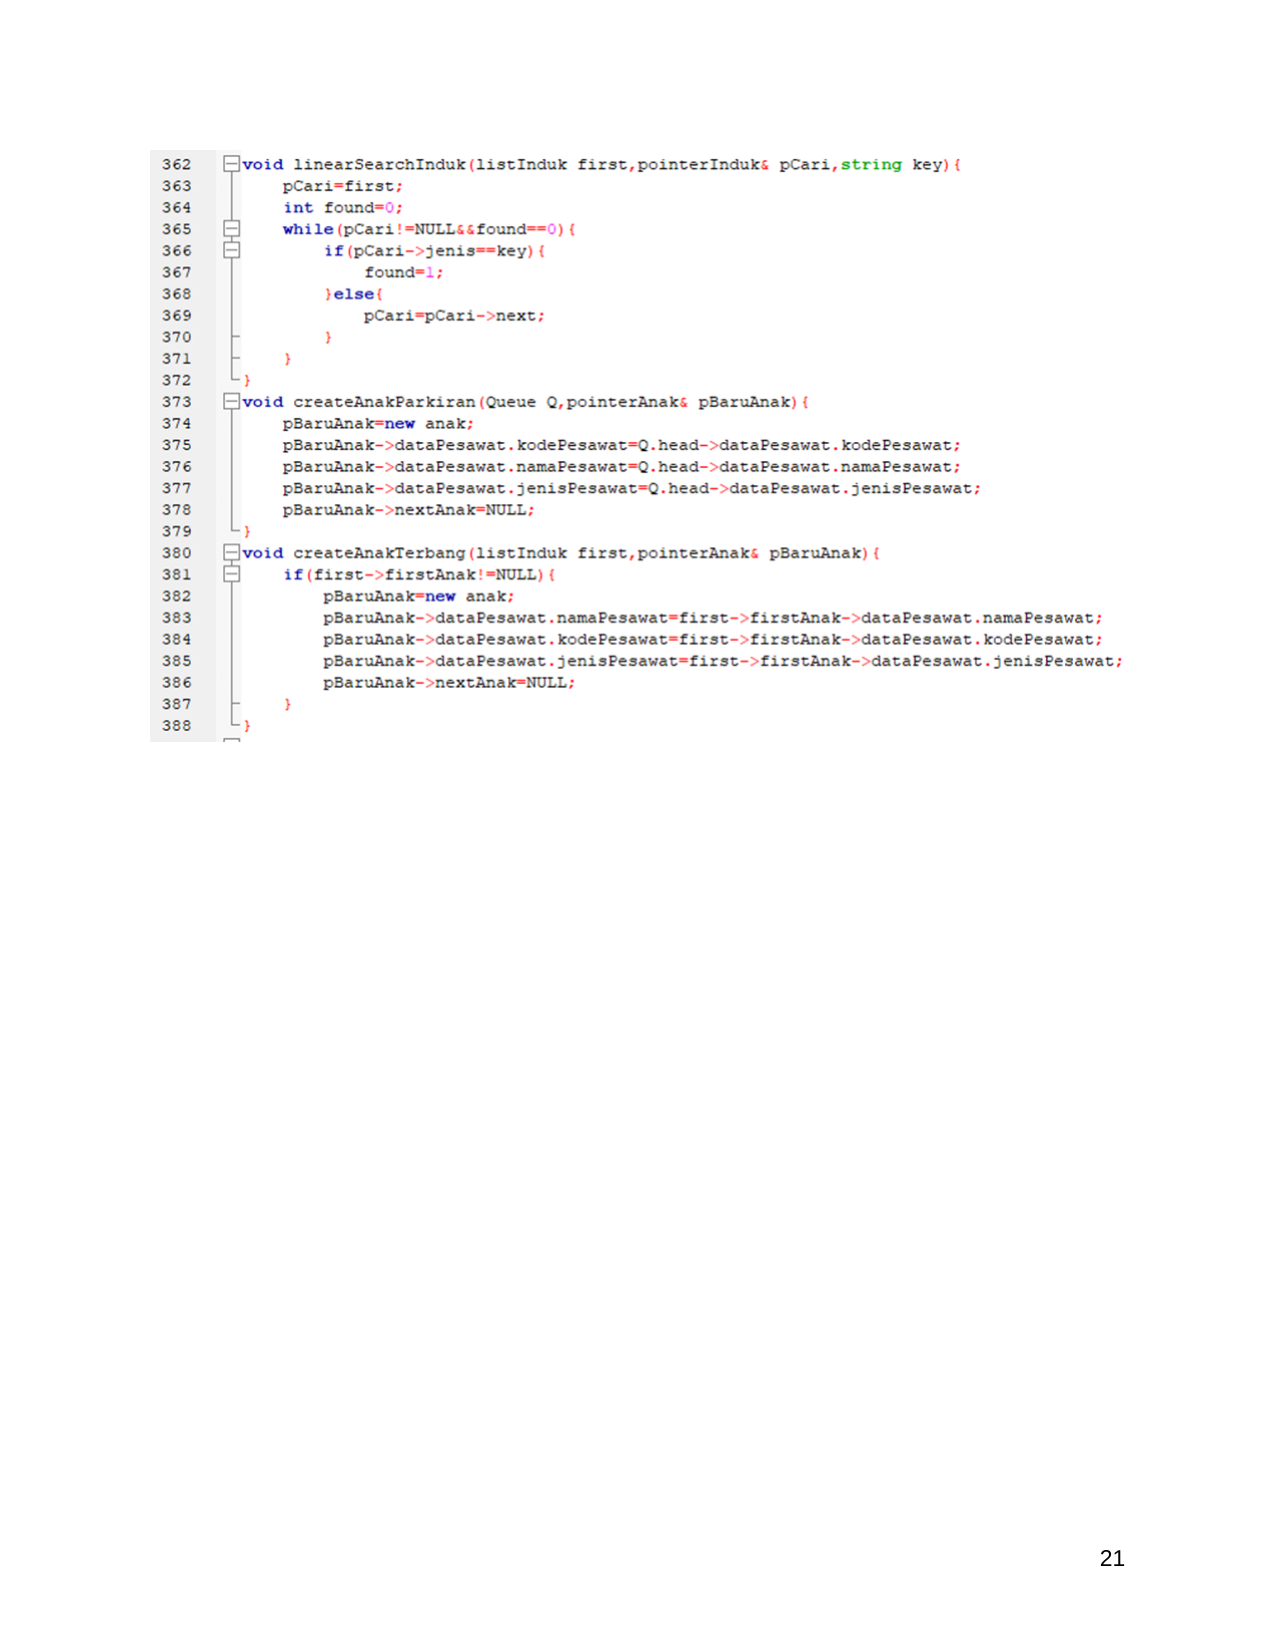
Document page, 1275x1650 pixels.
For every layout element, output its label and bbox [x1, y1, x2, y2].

picture [150, 150, 1125, 742]
